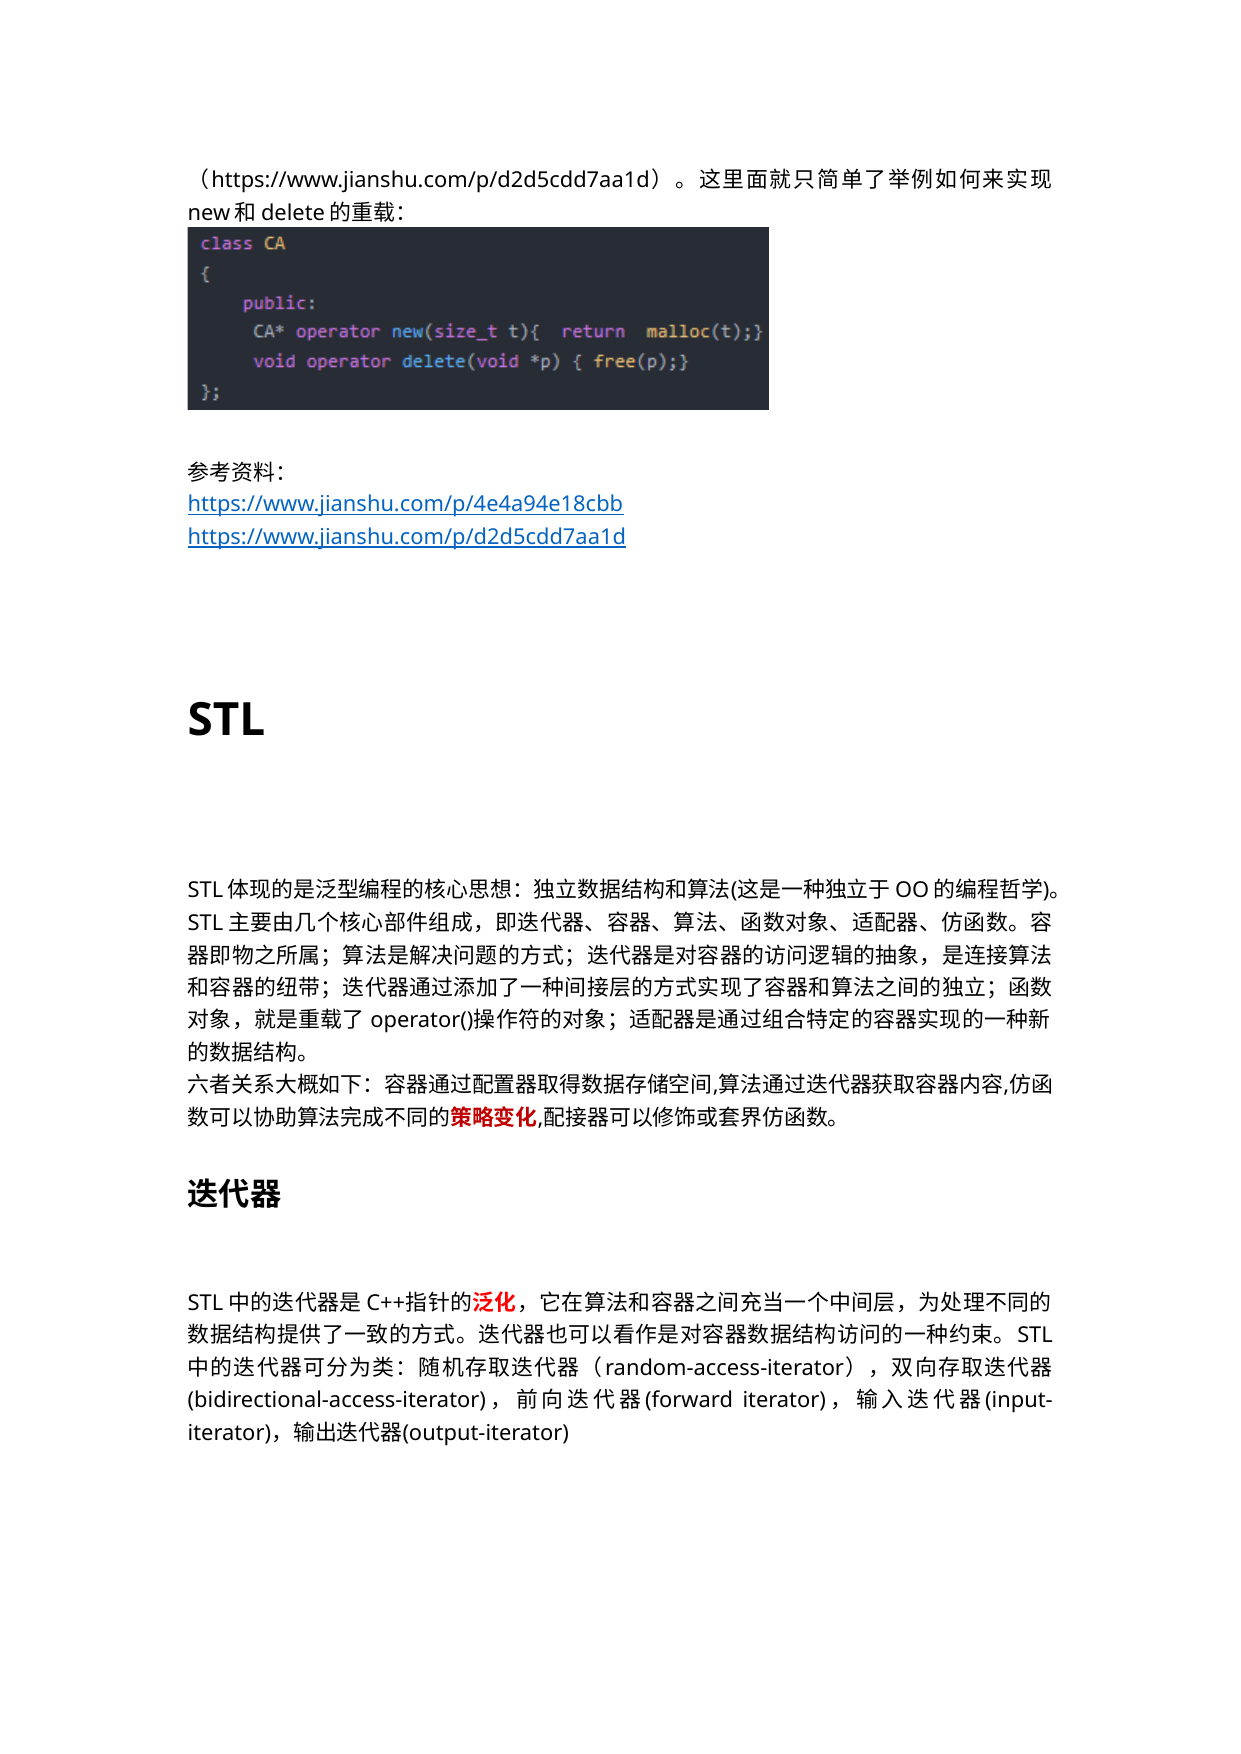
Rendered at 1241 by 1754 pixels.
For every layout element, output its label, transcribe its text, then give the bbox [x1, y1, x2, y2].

text STL主要由几个核心部件组成，即迭代器、容器、算法、函数对象、适配器、仿函数。容器即物之所属；算法是解决问题的方式；迭代器是对容器的访问逻辑的抽象，是连接算法和容器的纽带；迭代器通过添加了一种间接层的方式实现了容器和算法之间的独立；函数对象，就是重载了operator()操作符的对象；适配器是通过组合特定的容器实现的一种新的数据结构。 [187, 905, 1053, 1067]
text STL中的迭代器是C++指针的泛化，它在算法和容器之间充当一个中间层，为处理不同的数据结构提供了一致的方式。迭代器也可以看作是对容器数据结构访问的一种约束。STL中的迭代器可分为类：随机存取迭代器（random-access-iterator），双向存取迭代器(bidirectional-access-iterator)，前向迭代器(forward iterator)，输入迭代器(input-iterator)，输出迭代器(output-iterator) [187, 1284, 1053, 1447]
text https://www.jianshu.com/p/d2d5cdd7aa1d [187, 519, 1053, 552]
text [187, 162, 1053, 227]
text STL体现的是泛型编程的核心思想：独立数据结构和算法(这是一种独立于OO的编程哲学)。 [187, 872, 1053, 905]
text 六者关系大概如下：容器通过配置器取得数据存储空间,算法通过迭代器获取容器内容,仿函数可以协助算法完成不同的策略变化,配接器可以修饰或套界仿函数。 [187, 1067, 1053, 1132]
subtitle STL [187, 685, 1053, 750]
text 参考资料： [187, 454, 1053, 487]
picture [187, 227, 769, 410]
subtitle 迭代器 [187, 1159, 1053, 1224]
text https://www.jianshu.com/p/4e4a94e18cbb [187, 487, 1053, 519]
